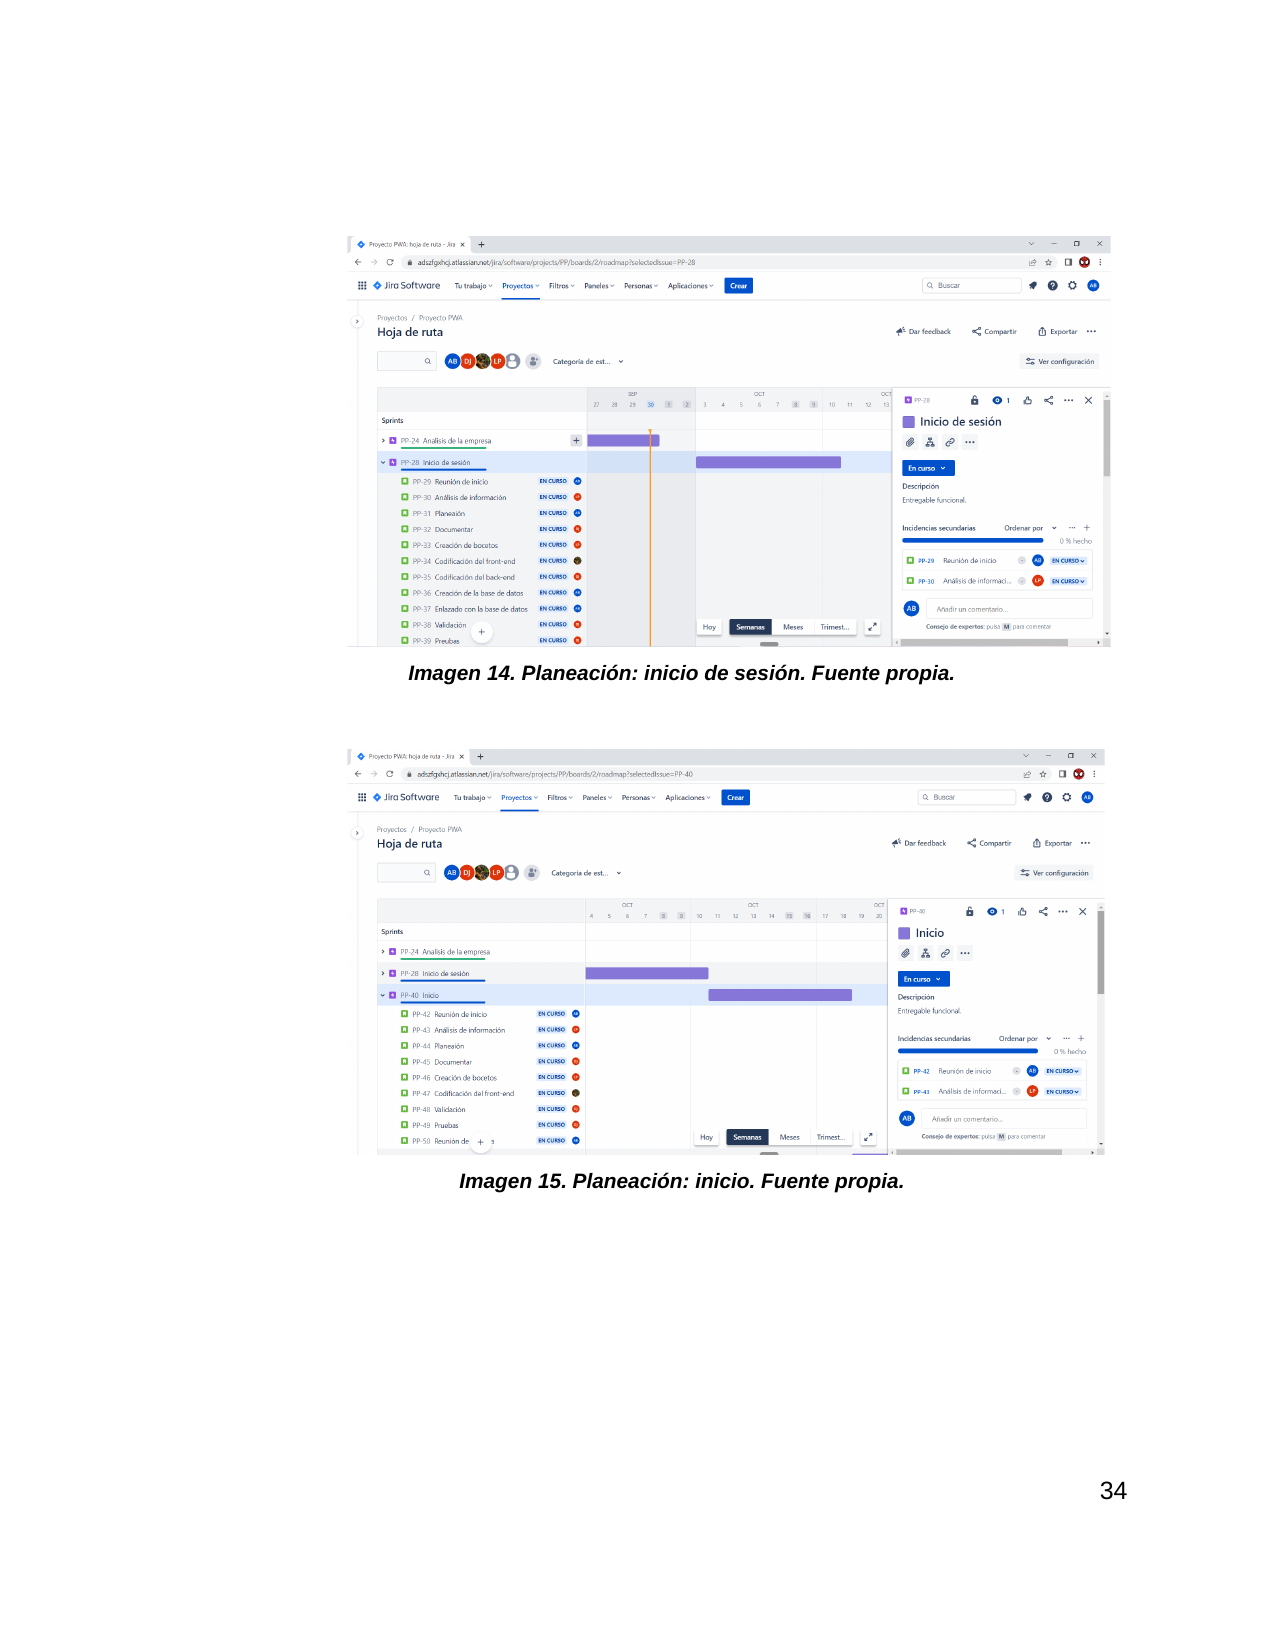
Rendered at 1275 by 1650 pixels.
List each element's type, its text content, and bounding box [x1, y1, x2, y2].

picture [347, 236, 1111, 647]
picture [347, 749, 1105, 1155]
